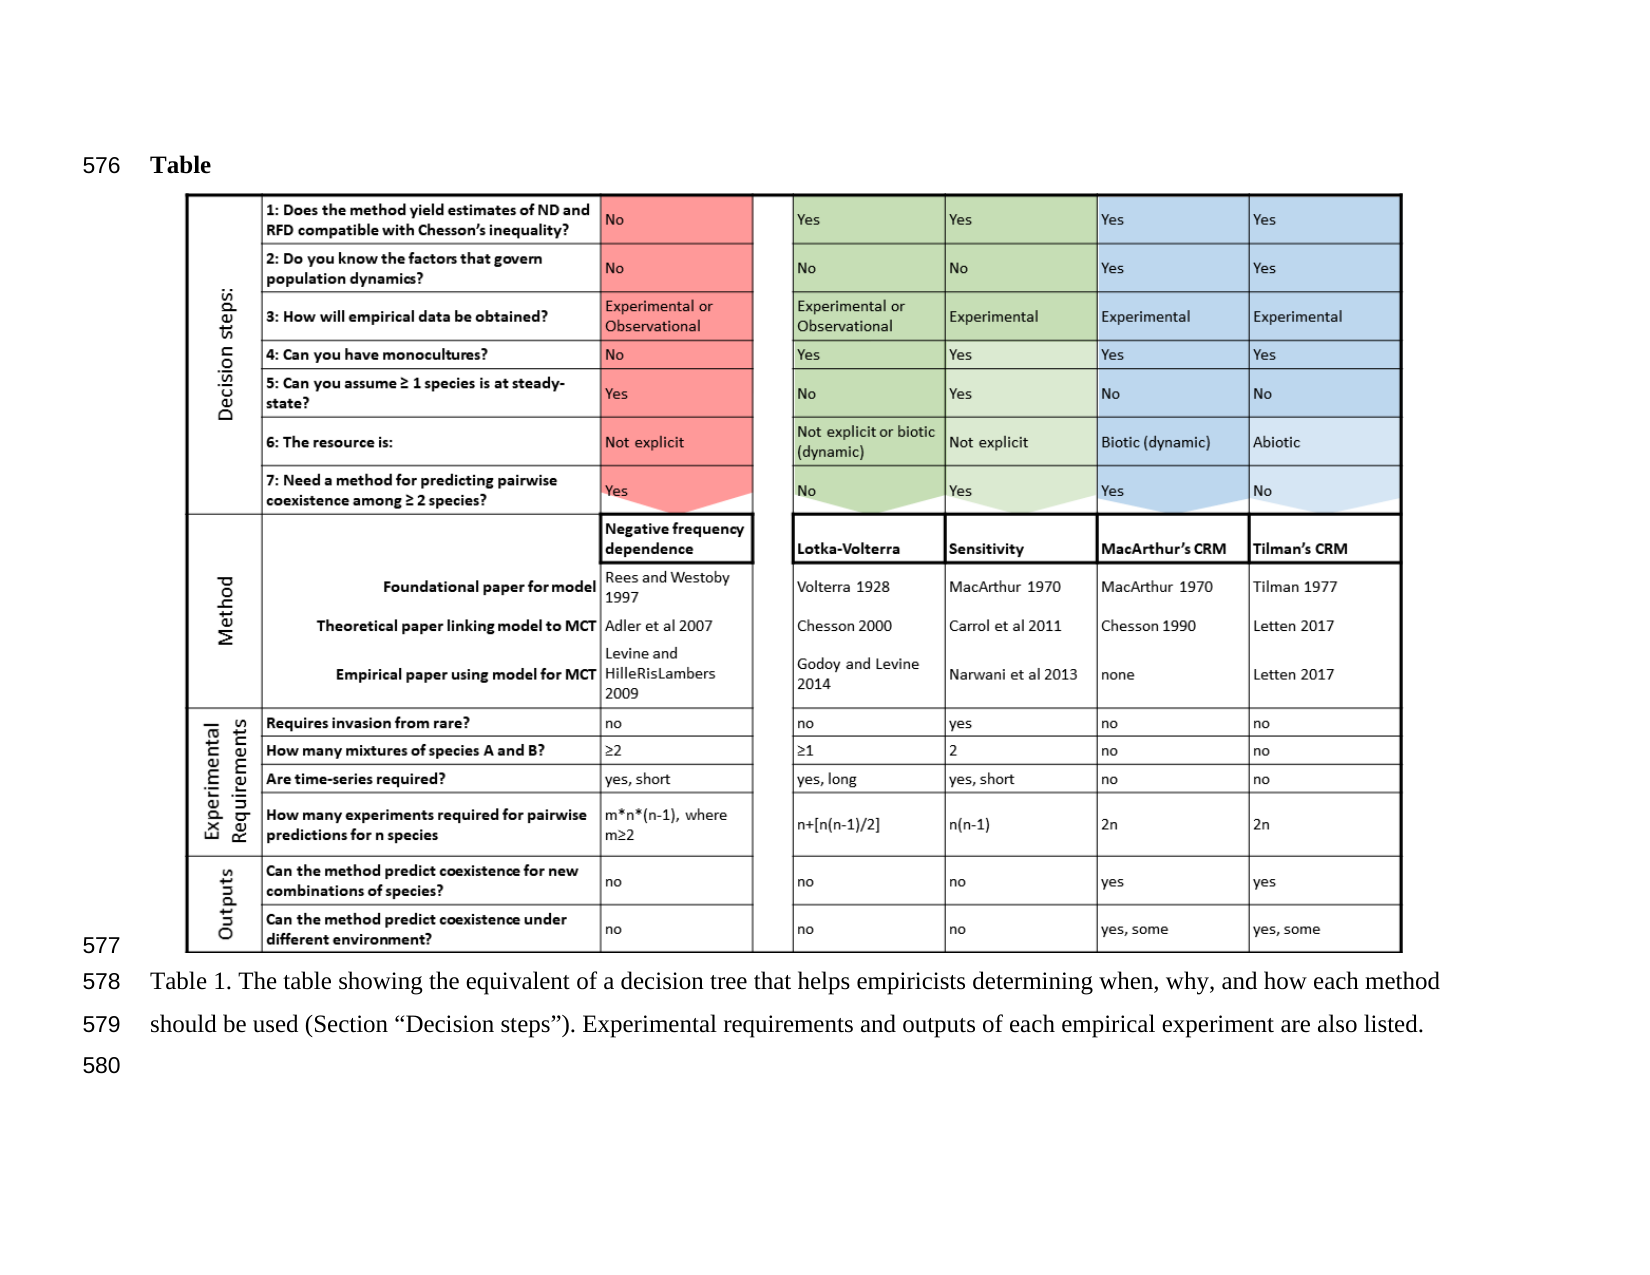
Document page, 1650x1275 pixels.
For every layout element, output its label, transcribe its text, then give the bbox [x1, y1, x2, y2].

text Table 1. The table showing the equivalent of a decision tree that helps empiricists determining when, why, and how each method should be used (Section “Decision steps”). Experimental requirements and outputs of each empirical experiment are also listed. [150, 966, 1500, 1038]
text Table [150, 150, 1500, 179]
picture [150, 193, 1500, 953]
